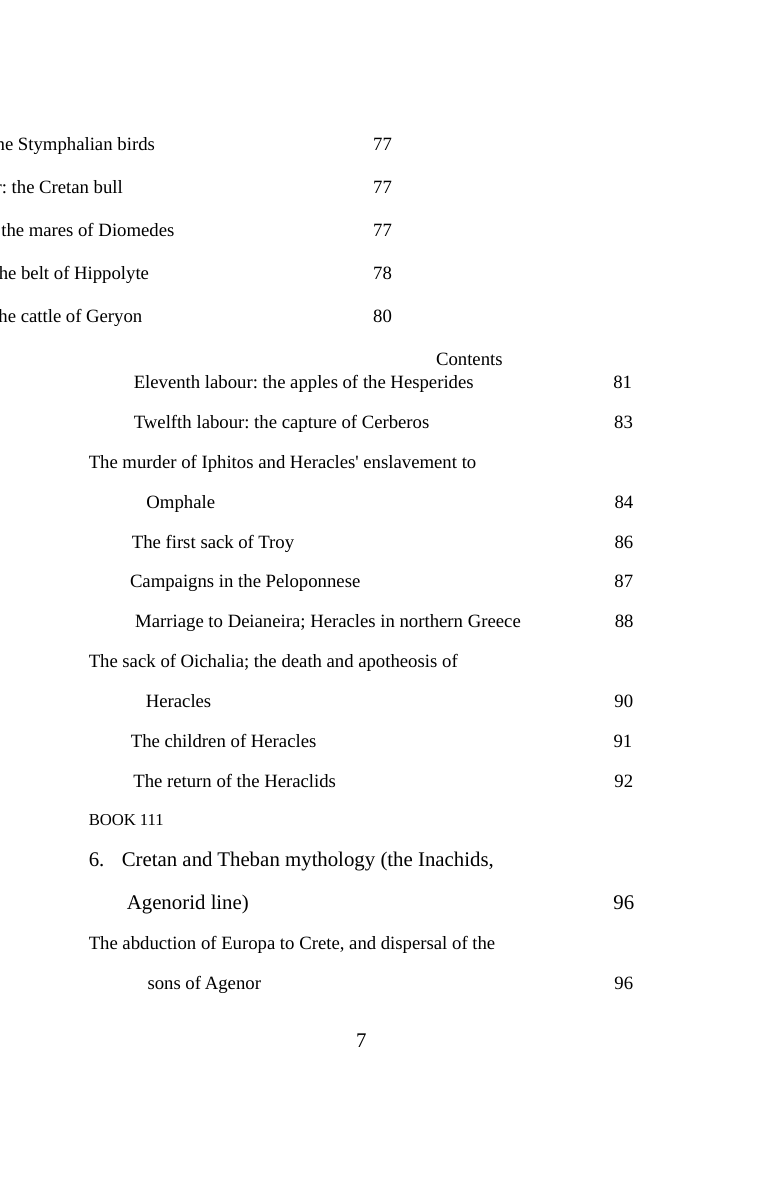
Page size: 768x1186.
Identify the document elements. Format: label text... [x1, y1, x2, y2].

text The murder of Iphitos and Heracles' enslavement to [88, 451, 667, 472]
text Marriage to Deianeira; Heracles in northern Greece 88 [88, 610, 667, 632]
text Eleventh labour: the apples of the Hesperides 81 [88, 371, 667, 392]
text Campaigns in the Peloponnese 87 [88, 570, 667, 592]
text The children of Heracles 91 [88, 730, 667, 752]
text sons of Agenor 96 [88, 972, 667, 994]
text The first sack of Troy 86 [88, 531, 667, 552]
text Twelfth labour: the capture of Cerberos 83 [88, 411, 667, 432]
text The return of the Heraclids 92 [88, 770, 667, 791]
text BOOK 111 [88, 810, 667, 829]
text Heracles 90 [88, 690, 667, 712]
text Agenorid line) 96 [88, 890, 667, 914]
text The sack of Oichalia; the death and apotheosis of [88, 650, 667, 672]
text The abduction of Europa to Crete, and dispersal of the [88, 932, 667, 954]
text Contents [271, 348, 667, 369]
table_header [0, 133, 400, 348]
list Cretan and Theban mythology (the Inachids, [88, 847, 667, 871]
text Omphale 84 [88, 491, 667, 512]
